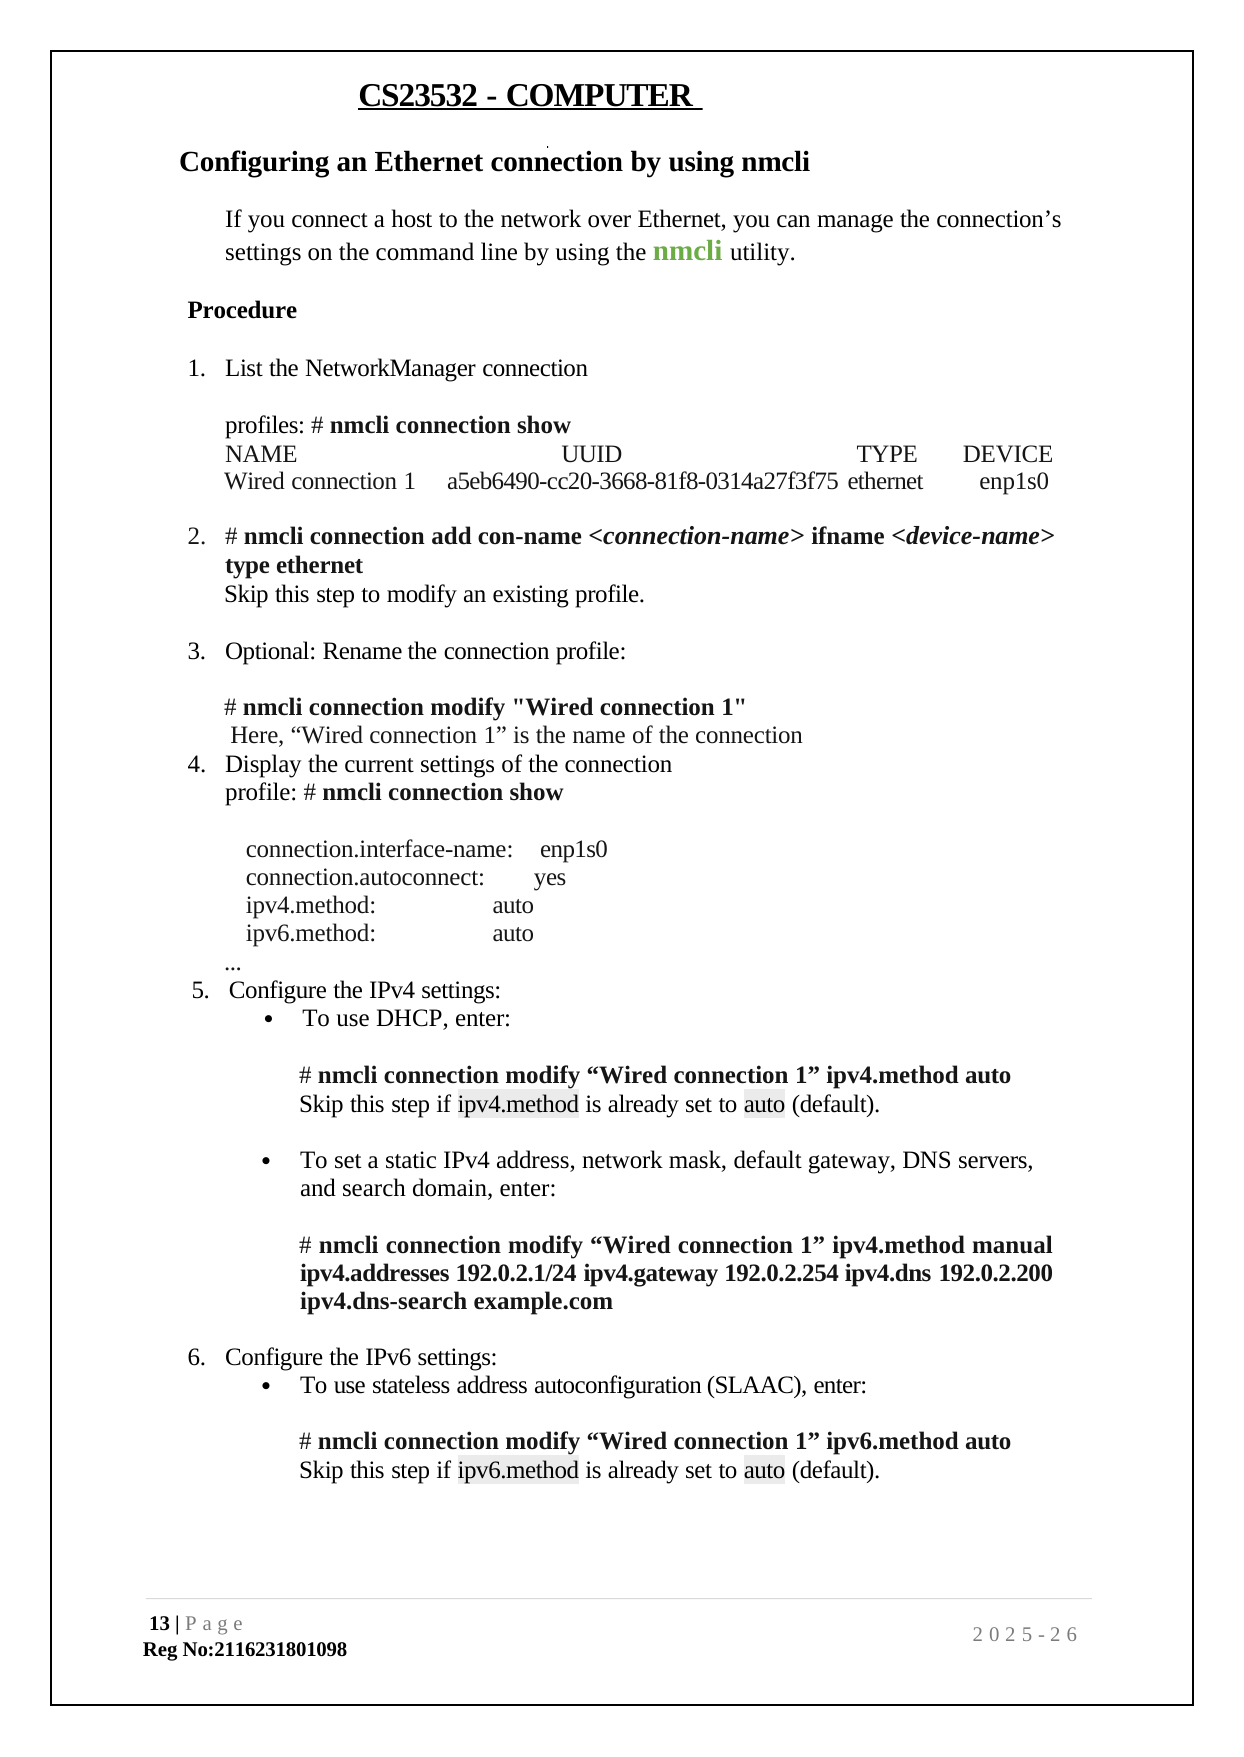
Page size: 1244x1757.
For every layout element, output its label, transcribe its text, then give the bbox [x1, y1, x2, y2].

text Procedure [187, 296, 1185, 324]
text NAME UUID TYPE DEVICE [225, 445, 1185, 467]
list Display the current settings of the connection profile: # nmcli connection show [187, 750, 738, 805]
text Skip this step to modify an existing profile. [224, 579, 1185, 608]
list To use DHCP, enter: [59, 1003, 511, 1032]
list List the NetworkManager connection profiles: # nmcli connection show [187, 330, 668, 445]
text Skip this step if ipv6.method is already set to auto (default). [785, 1455, 1185, 1484]
list Configure the IPv6 settings: [187, 1342, 1185, 1370]
text Skip this step if ipv4.method is already set to auto (default). [579, 1089, 744, 1118]
text ... [224, 947, 1185, 976]
text Skip this step if ipv6.method is already set to auto (default). [579, 1455, 744, 1484]
list To use stateless address autoconfiguration (SLAAC), enter: [262, 1370, 1185, 1399]
text Skip this step if ipv4.method is already set to auto (default). [299, 1089, 458, 1118]
list # nmcli connection add con-name <connection-name> ifname <device-name> [187, 521, 1185, 551]
list Optional: Rename the connection profile: [187, 636, 1185, 665]
text Here, “Wired connection 1” is the name of the connection [230, 721, 1185, 749]
text Wired connection 1 a5eb6490-cc20-3668-81f8-0314a27f3f75 ethernet enp1s0 [224, 467, 1185, 495]
text # nmcli connection modify “Wired connection 1” ipv4.method manual ipv4.addresses 192.0.2.1/24 ipv4.gateway 192.0.2.254 ipv4.dns 192.0.2.200 ipv4.dns-search example.com [299, 1231, 1053, 1315]
text # nmcli connection modify “Wired connection 1” ipv4.method auto [299, 1060, 1185, 1089]
text # nmcli connection modify "Wired connection 1" [224, 692, 1185, 721]
text ipv6.method: auto [246, 919, 1185, 947]
text type ethernet [225, 551, 1185, 579]
text connection.interface-name: enp1s0 connection.autoconnect: yes ipv4.method: auto [246, 835, 609, 919]
list To set a static IPv4 address, network mask, default gateway, DNS servers, and search domain, enter: [262, 1147, 1053, 1202]
subtitle Configuring an Ethernet connection by using nmcli [179, 144, 1185, 178]
text If you connect a host to the network over Ethernet, you can manage the connection’s settings on the command line by using the nmcli utility. [225, 205, 1066, 266]
text Skip this step if ipv6.method is already set to auto (default). [299, 1455, 458, 1484]
text Skip this step if ipv4.method is already set to auto (default). [785, 1089, 1185, 1118]
list Configure the IPv4 settings: [59, 976, 502, 1003]
text # nmcli connection modify “Wired connection 1” ipv6.method auto [299, 1426, 1185, 1455]
